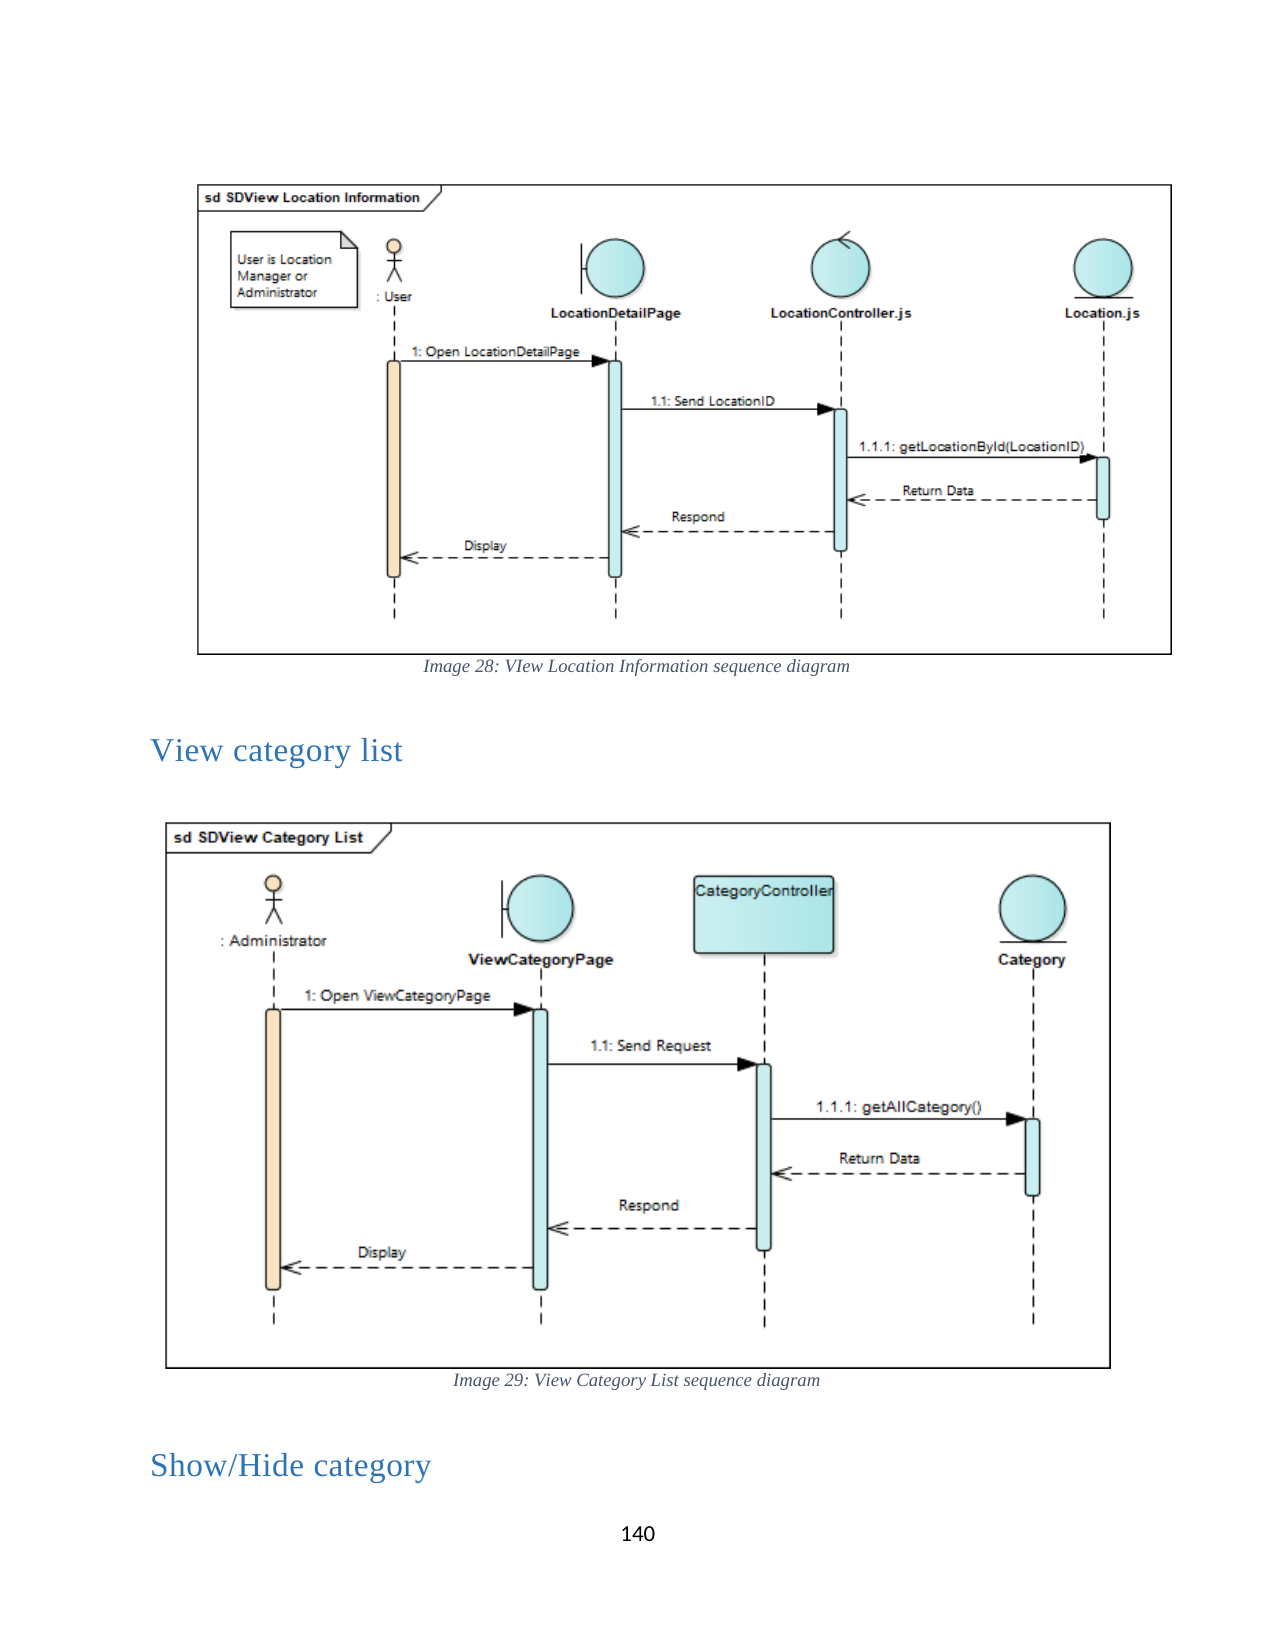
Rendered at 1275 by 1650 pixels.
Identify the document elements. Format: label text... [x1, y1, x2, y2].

text Image 29: View Category List sequence diagram [150, 1369, 1125, 1391]
title View category list [150, 731, 1125, 769]
title Show/Hide category [150, 1445, 1125, 1483]
text Image 28: VIew Location Information sequence diagram [150, 654, 1125, 676]
picture [164, 822, 1111, 1369]
picture [196, 183, 1172, 655]
